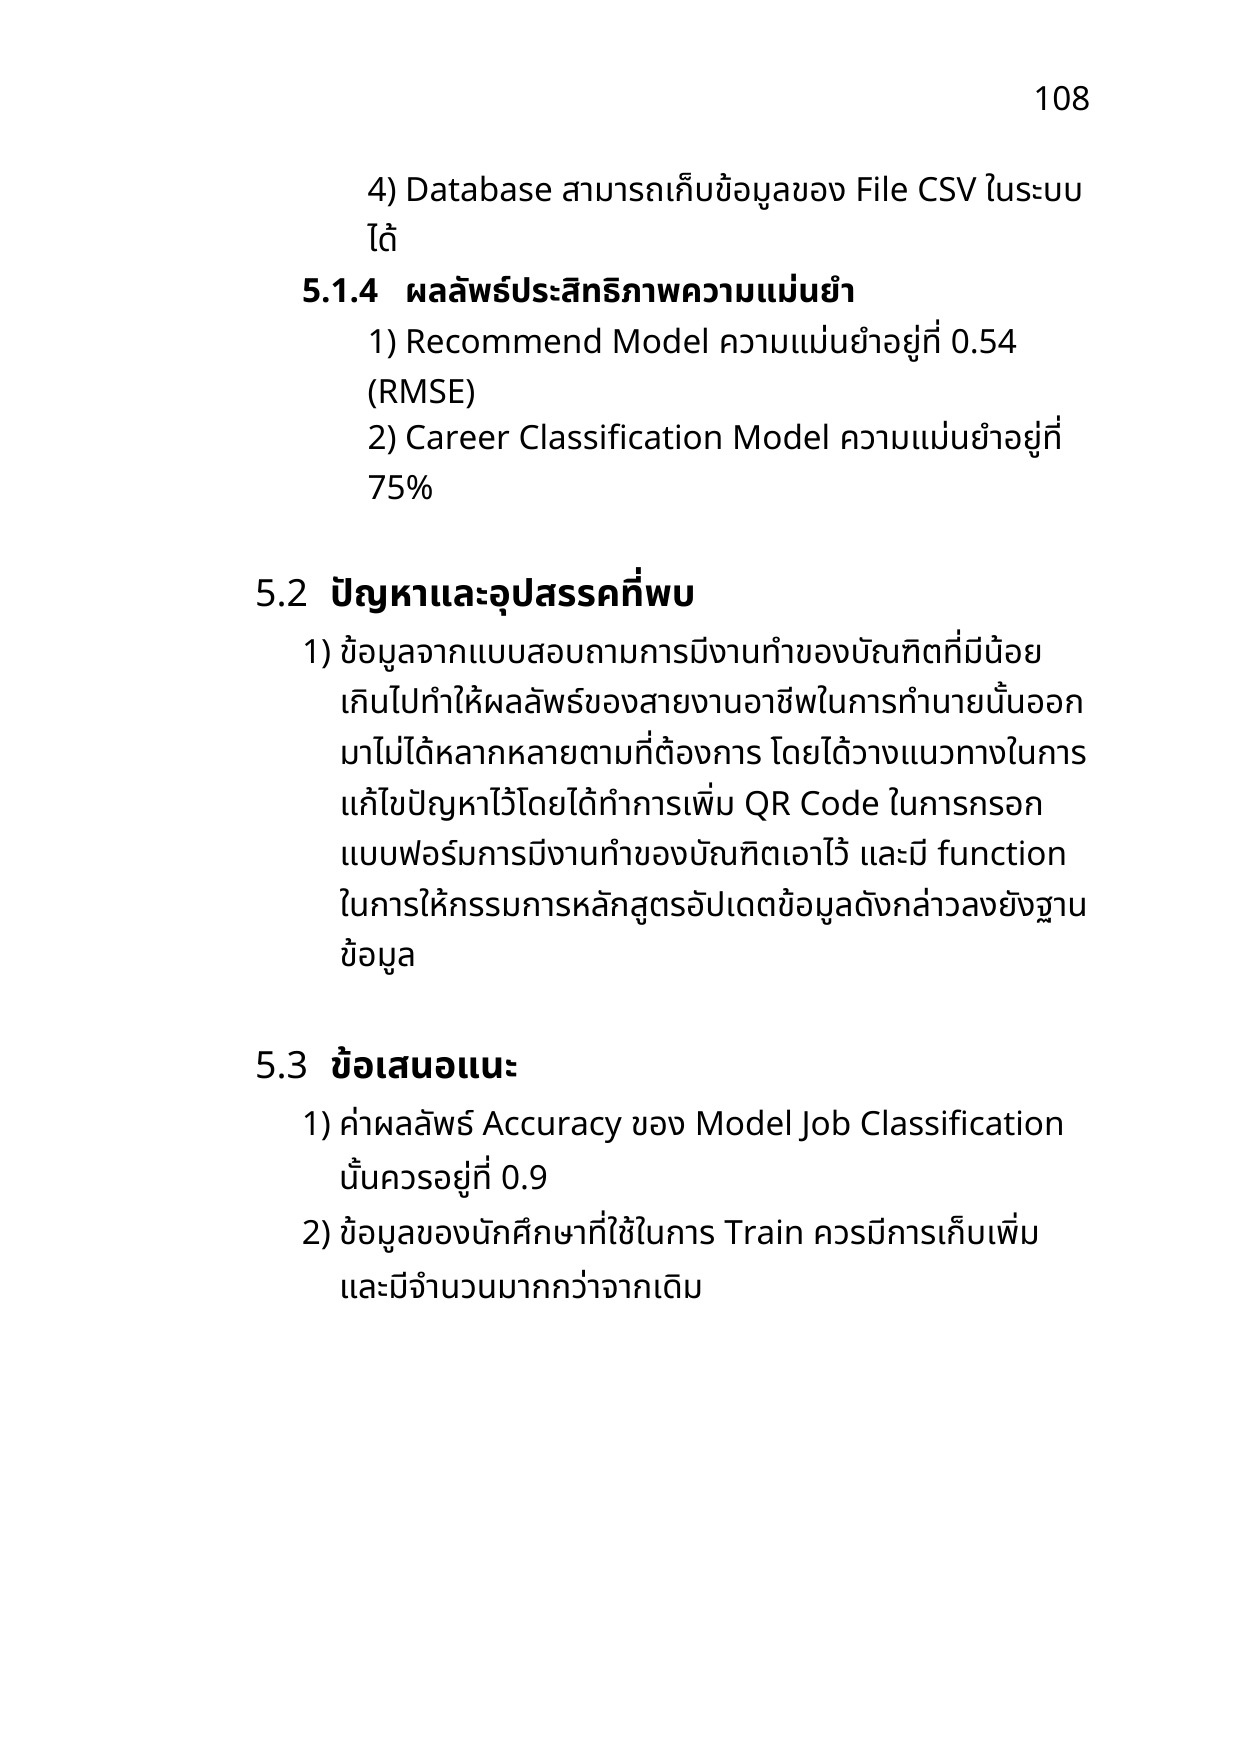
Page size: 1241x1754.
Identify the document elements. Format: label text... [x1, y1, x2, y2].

list ปัญหาและอุปสรรคที่พบ [255, 566, 1090, 623]
list 1) Recommend Model ความแม่นยำอยู่ที่ 0.54 (RMSE) [367, 317, 1090, 413]
list ข้อมูลจากแบบสอบถามการมีงานทำของบัณฑิตที่มีน้อยเกินไปทำให้ผลลัพธ์ของสายงานอาชีพในการทำนายนั้นออกมาไม่ได้หลากหลายตามที่ต้องการ โดยได้วางแนวทางในการแก้ไขปัญหาไว้โดยได้ทำการเพิ่ม QR Code ในการกรอกแบบฟอร์มการมีงานทำของบัณฑิตเอาไว้ และมี function ในการให้กรรมการหลักสูตรอัปเดตข้อมูลดังกล่าวลงยังฐานข้อมูล [302, 628, 1090, 981]
list 2) Career Classification Model ความแม่นยำอยู่ที่ 75% [367, 413, 1090, 509]
list ข้อเสนอแนะ [255, 1038, 1090, 1095]
list ข้อมูลของนักศึกษาที่ใช้ในการ Train ควรมีการเก็บเพิ่ม และมีจำนวนมากกว่าจากเดิม [302, 1209, 1090, 1314]
list ผลลัพธ์ประสิทธิภาพความแม่นยำ [302, 267, 1090, 317]
list 4) Database สามารถเก็บข้อมูลของ File CSV ในระบบได้ [367, 166, 1090, 267]
list ค่าผลลัพธ์ Accuracy ของ Model Job Classification นั้นควรอยู่ที่ 0.9 [302, 1099, 1090, 1205]
